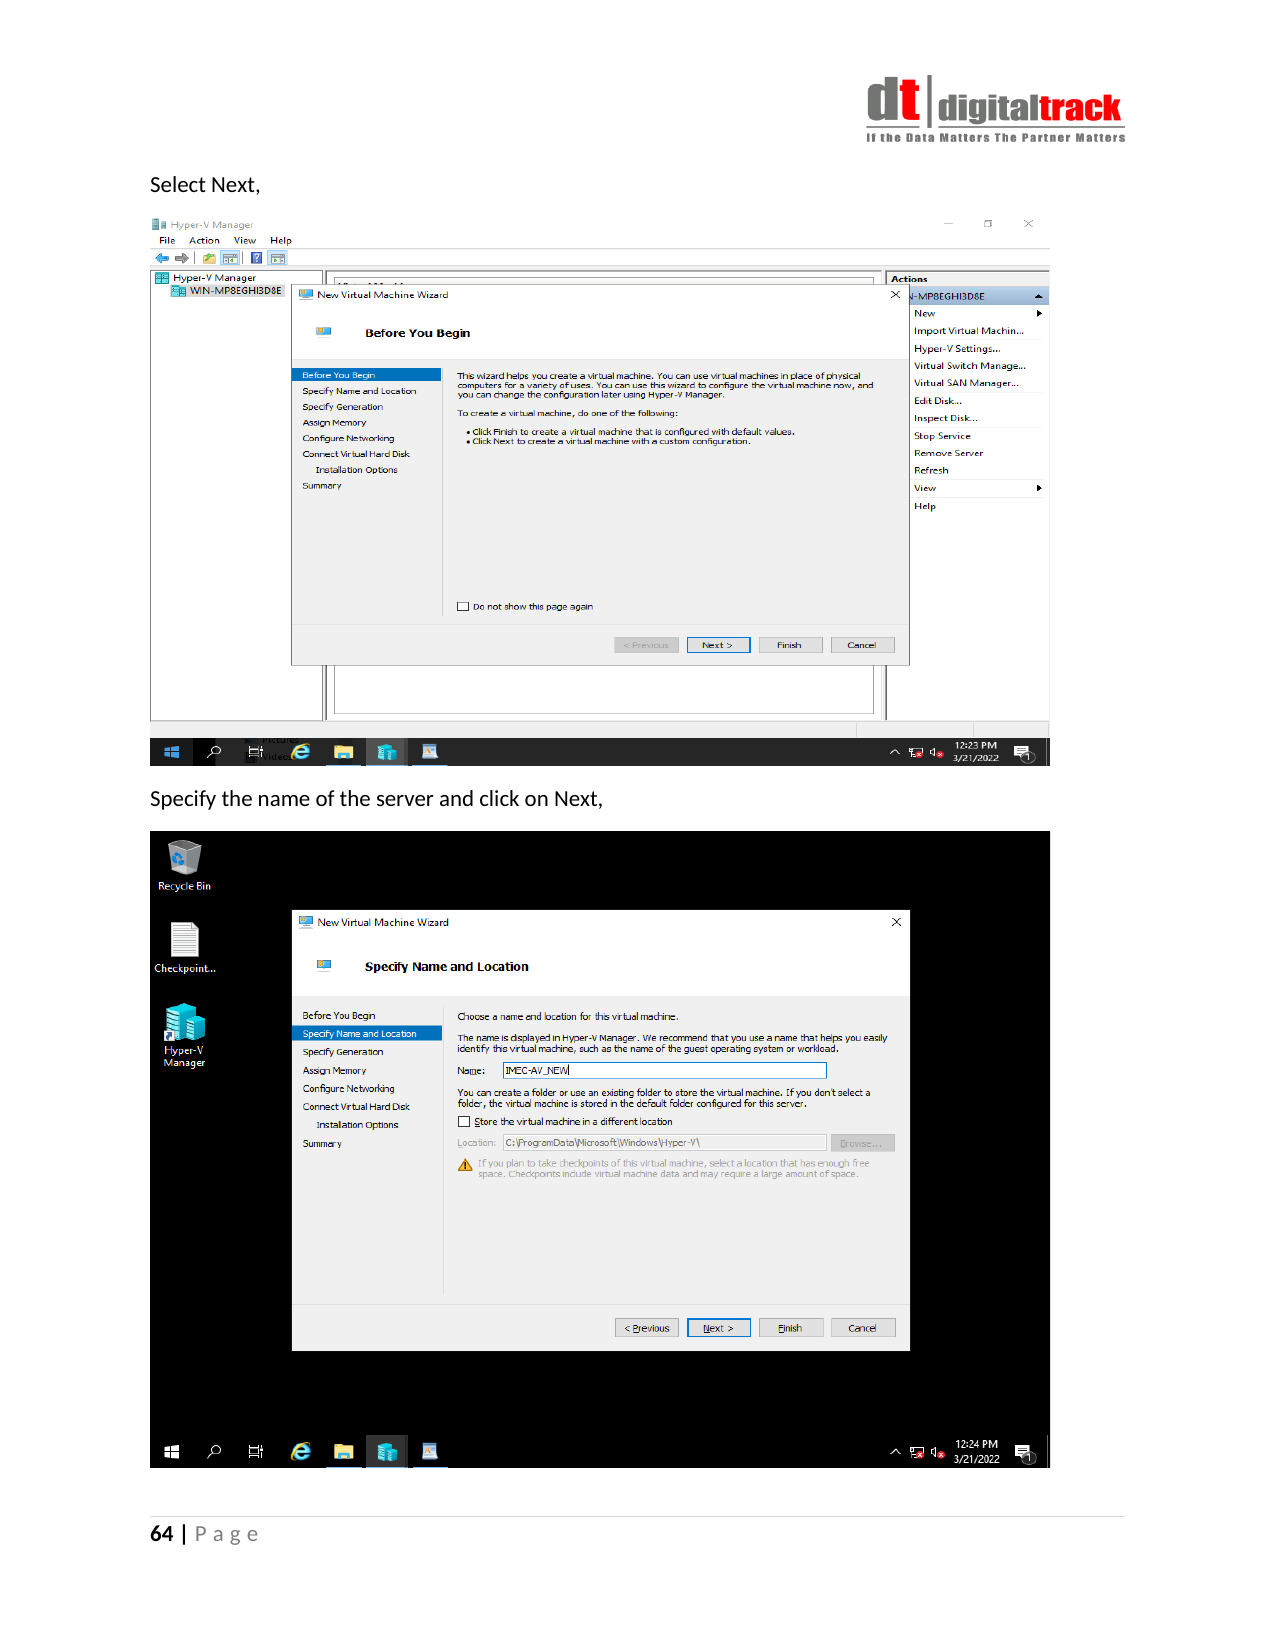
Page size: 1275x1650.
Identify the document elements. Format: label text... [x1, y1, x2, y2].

picture [866, 75, 1125, 142]
text Specify the name of the server and click on Next, [150, 784, 1125, 813]
picture [150, 216, 1050, 766]
text Select Next, [150, 170, 1125, 198]
picture [150, 831, 1050, 1468]
